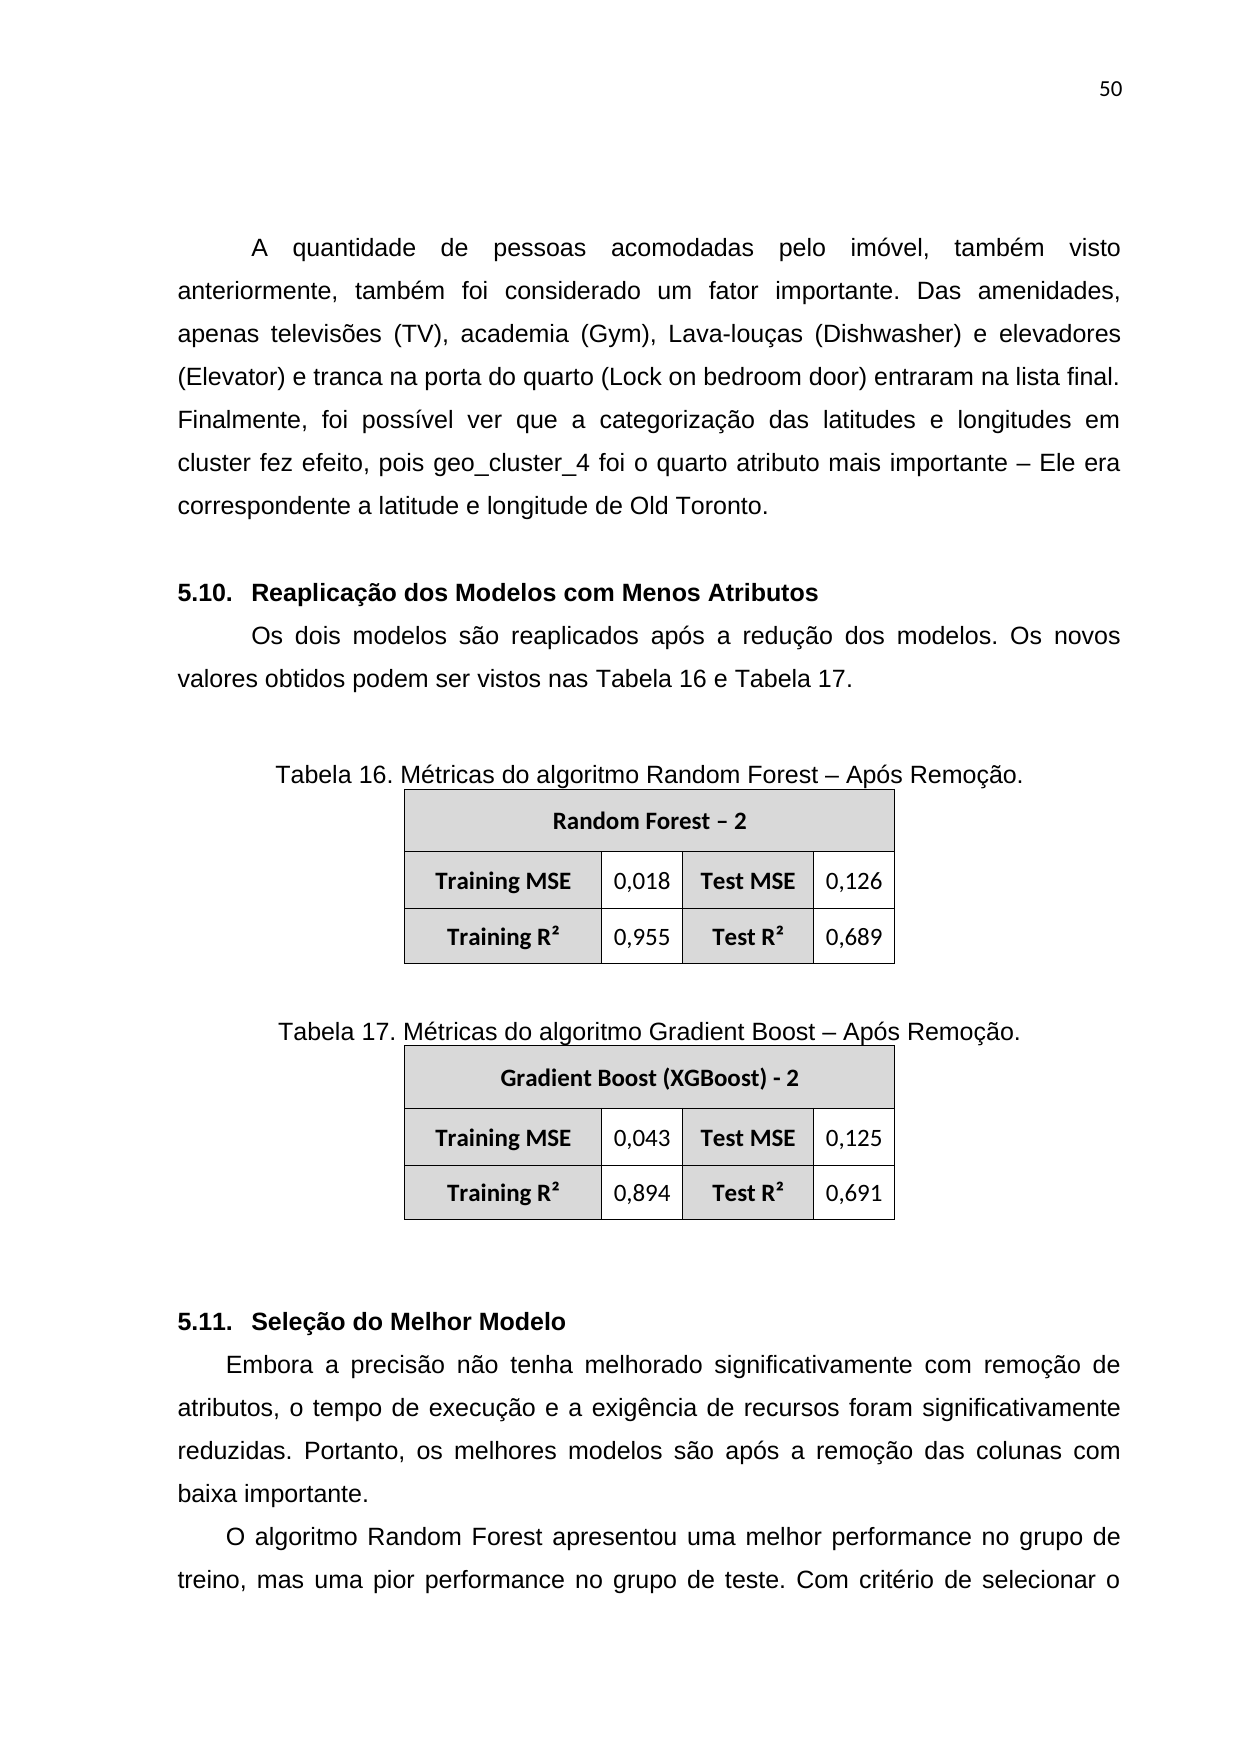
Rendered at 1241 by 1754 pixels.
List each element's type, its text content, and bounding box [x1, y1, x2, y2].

table_cell 0,126 [814, 852, 894, 908]
table_cell Test MSE [683, 852, 813, 908]
table_cell 0,955 [602, 909, 682, 963]
table_cell 0,691 [814, 1166, 894, 1219]
text A quantidade de pessoas acomodadas pelo imóvel, também visto anteriormente, também foi considerado um fator importante. Das amenidades, apenas televisões (TV), academia (Gym), Lava-louças (Dishwasher) e elevadores (Elevator) e tranca na porta do quarto (Lock on bedroom door) entraram na lista final. Finalmente, foi possível ver que a categorização das latitudes e longitudes em cluster fez efeito, pois geo_cluster_4 foi o quarto atributo mais importante – Ele era correspondente a latitude e longitude de Old Toronto. [177, 233, 1122, 520]
table_cell 0,043 [602, 1109, 682, 1165]
text Tabela 17. Métricas do algoritmo Gradient Boost – Após Remoção. [177, 1017, 1122, 1045]
table_cell 0,894 [602, 1166, 682, 1219]
table_cell Test MSE [683, 1109, 813, 1165]
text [177, 1522, 1122, 1594]
subtitle Seleção do Melhor Modelo [177, 1307, 1122, 1335]
table_cell 0,689 [814, 909, 894, 963]
table_cell Training MSE [405, 1109, 601, 1165]
table_cell Training R² [405, 909, 601, 963]
text Embora a precisão não tenha melhorado significativamente com remoção de atributos, o tempo de execução e a exigência de recursos foram significativamente reduzidas. Portanto, os melhores modelos são após a remoção das colunas com baixa importante. [177, 1350, 1122, 1508]
table_cell 0,018 [602, 852, 682, 908]
subtitle Reaplicação dos Modelos com Menos Atributos [177, 578, 1122, 606]
table_header Gradient Boost (XGBoost) - 2 [405, 1046, 894, 1108]
table_cell Training MSE [405, 852, 601, 908]
text Tabela 16. Métricas do algoritmo Random Forest – Após Remoção. [177, 760, 1122, 789]
table_cell Test R² [683, 1166, 813, 1219]
table_cell 0,125 [814, 1109, 894, 1165]
table_cell Test R² [683, 909, 813, 963]
table_cell Training R² [405, 1166, 601, 1219]
text Os dois modelos são reaplicados após a redução dos modelos. Os novos valores obtidos podem ser vistos nas Tabela 16 e Tabela 17. [177, 621, 1122, 693]
table_header Random Forest – 2 [405, 790, 894, 851]
